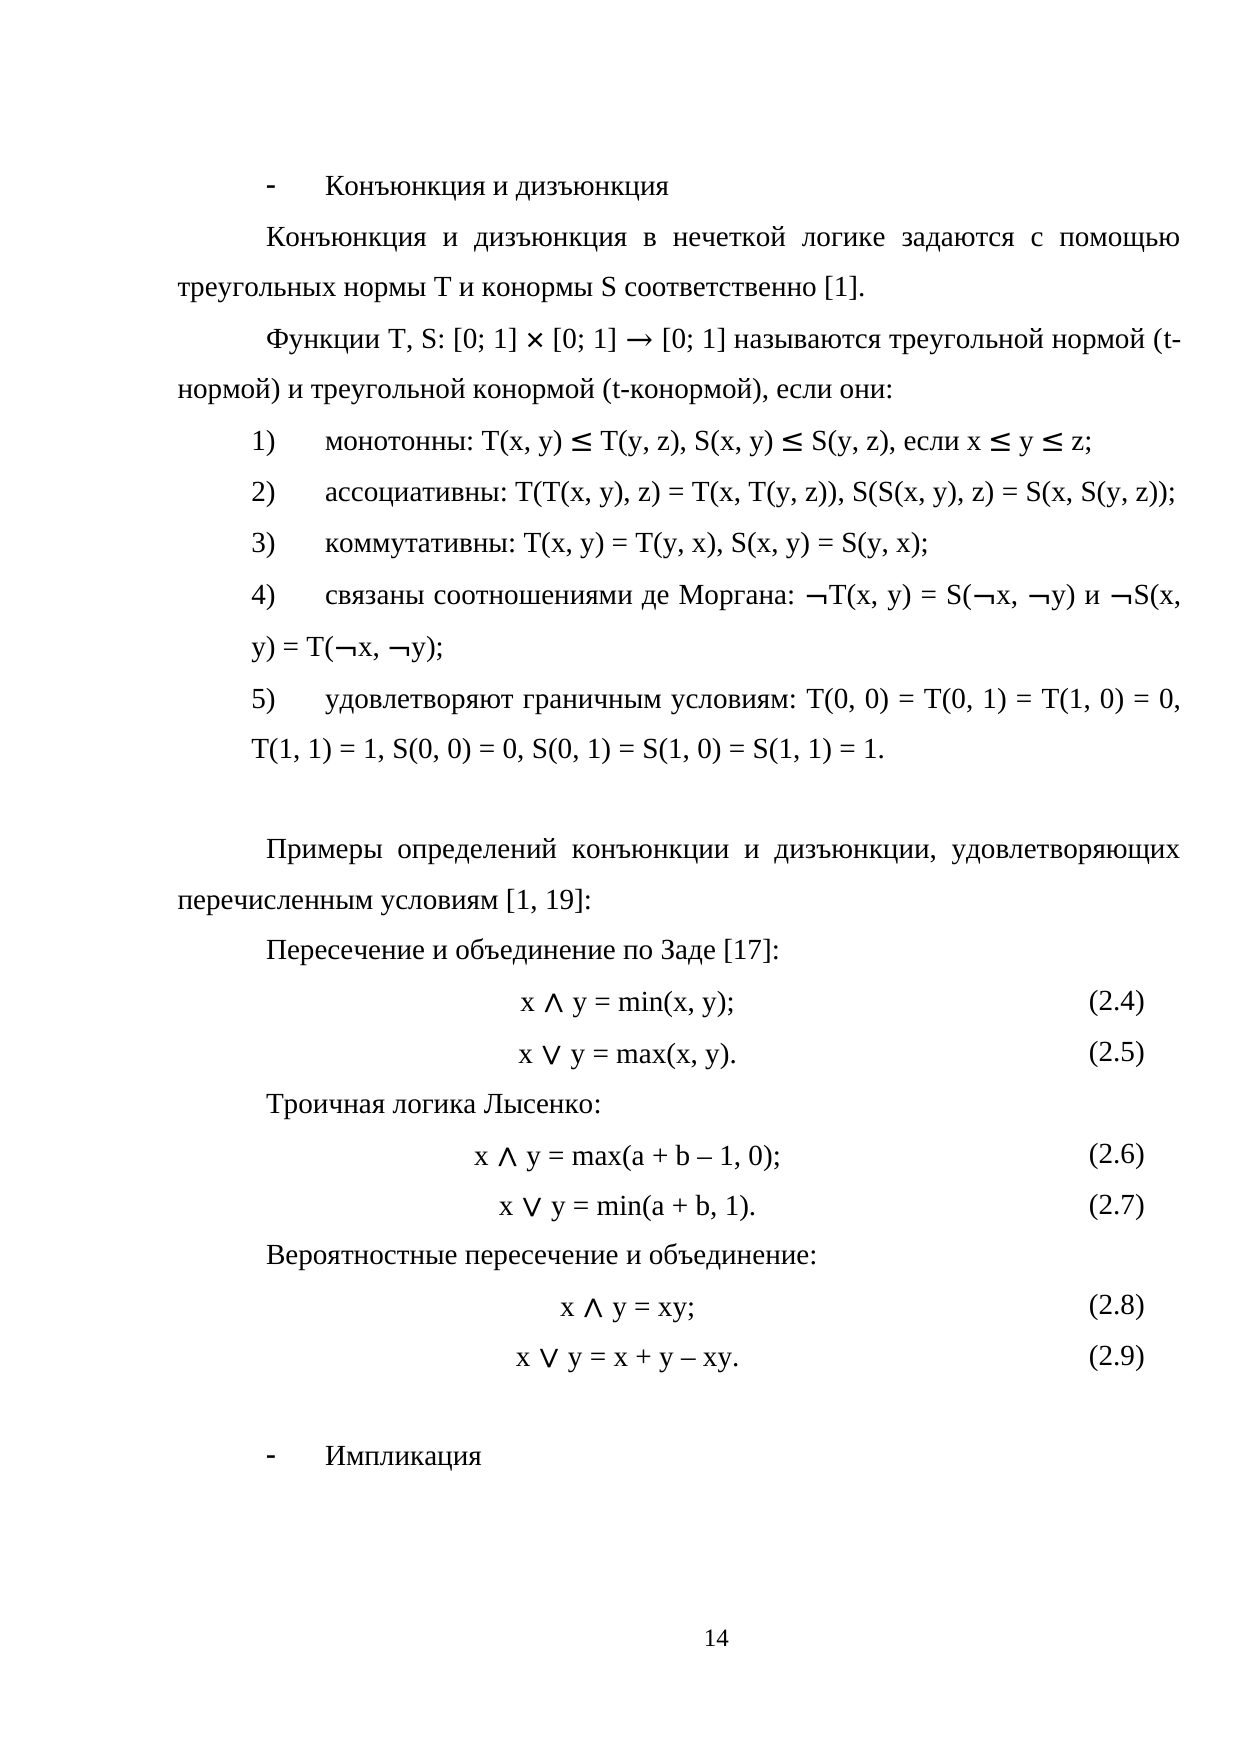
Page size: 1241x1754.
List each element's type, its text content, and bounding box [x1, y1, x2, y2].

text Троичная логика Лысенко: [177, 1086, 1181, 1120]
list монотонны: T(x, y) ≤ T(y, z), S(x, y) ≤ S(y, z), если x ≤ y ≤ z; [251, 422, 1181, 457]
list удовлетворяют граничным условиям: T(0, 0) = T(0, 1) = T(1, 0) = 0, T(1, 1) = 1, S(0, 0) = 0, S(0, 1) = S(1, 0) = S(1, 1) = 1. [251, 681, 1181, 764]
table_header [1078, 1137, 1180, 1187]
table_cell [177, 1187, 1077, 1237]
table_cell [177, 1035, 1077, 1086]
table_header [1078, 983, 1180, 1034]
list ассоциативны: T(T(x, y), z) = T(x, T(y, z)), S(S(x, y), z) = S(x, S(y, z)); [251, 474, 1181, 508]
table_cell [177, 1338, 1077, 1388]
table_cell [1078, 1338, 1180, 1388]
subtitle Импликация [177, 1438, 1181, 1472]
text Примеры определений конъюнкции и дизъюнкции, удовлетворяющих перечисленным условиям [1, 19]: [177, 832, 1181, 916]
text Конъюнкция и дизъюнкция в нечеткой логике задаются с помощью треугольных нормы T и конормы S соответственно [1]. [177, 219, 1181, 303]
list коммутативны: T(x, y) = T(y, x), S(x, y) = S(y, x); [251, 525, 1181, 558]
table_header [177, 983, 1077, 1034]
subtitle Конъюнкция и дизъюнкция [177, 168, 1181, 202]
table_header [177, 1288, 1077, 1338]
text Вероятностные пересечение и объединение: [177, 1237, 1181, 1271]
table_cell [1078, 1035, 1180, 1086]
text Пересечение и объединение по Заде [17]: [177, 932, 1181, 966]
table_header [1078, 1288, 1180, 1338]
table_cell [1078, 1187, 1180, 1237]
text Функции T, S: [0; 1] × [0; 1] → [0; 1] называются треугольной нормой (t-нормой) и треугольной конормой (t-конормой), если они: [177, 319, 1181, 405]
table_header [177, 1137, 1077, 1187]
list связаны соотношениями де Моргана: ¬T(x, y) = S(¬x, ¬y) и ¬S(x, y) = T(¬x, ¬y); [251, 575, 1181, 663]
